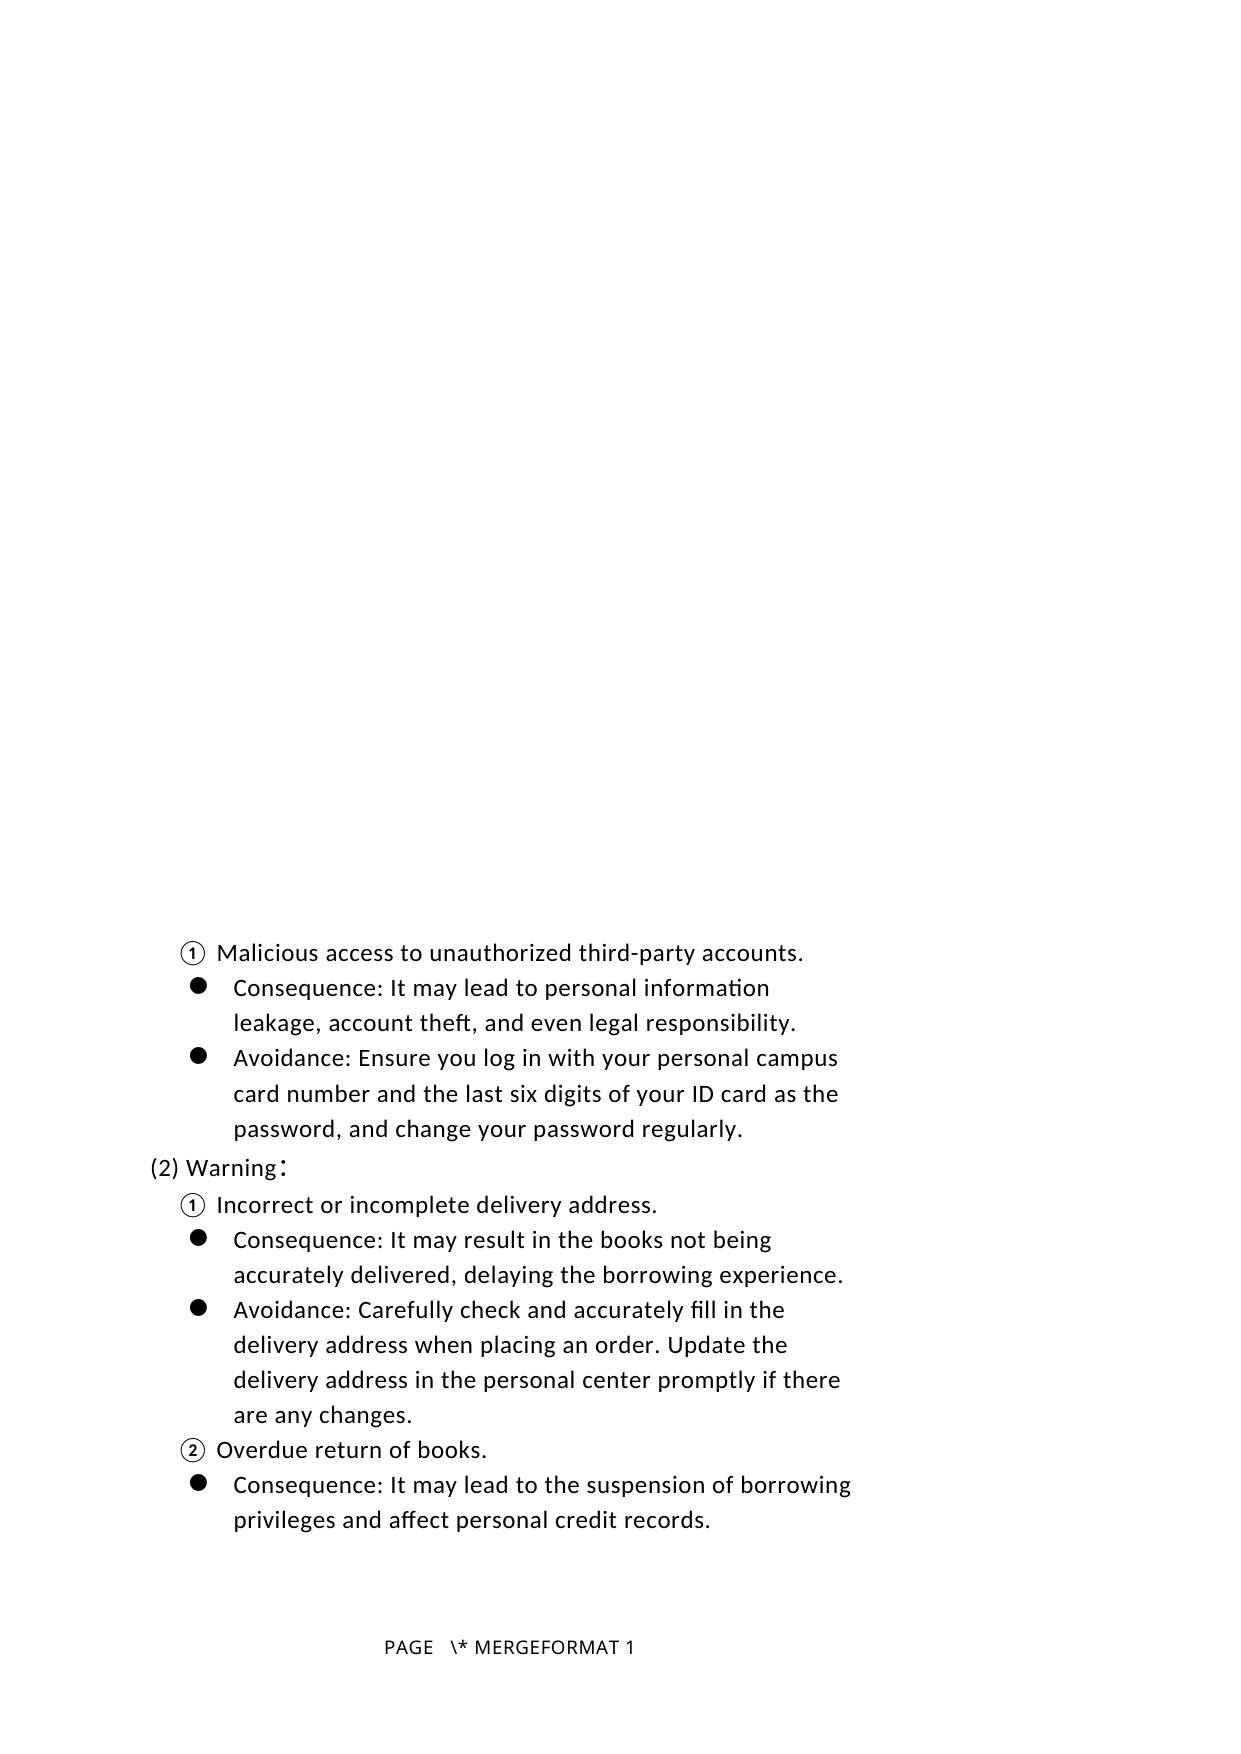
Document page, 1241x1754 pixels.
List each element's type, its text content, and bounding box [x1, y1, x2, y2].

text ① Incorrect or incomplete delivery address. [150, 1189, 865, 1220]
list Avoidance: Carefully check and accurately fill in the delivery address when placing an order. Update the delivery address in the personal center promptly if there are any changes. [187, 1294, 865, 1430]
list Consequence: It may lead to personal information leakage, account theft, and even legal responsibility. [187, 972, 865, 1038]
text ② Overdue return of books. [150, 1434, 865, 1465]
list Avoidance: Ensure you log in with your personal campus card number and the last six digits of your ID card as the password, and change your password regularly. [187, 1043, 865, 1143]
list Consequence: It may result in the books not being accurately delivered, delaying the borrowing experience. [187, 1224, 865, 1290]
list Consequence: It may lead to the suspension of borrowing privileges and affect personal credit records. [187, 1469, 865, 1535]
text ① Malicious access to unauthorized third-party accounts. [150, 937, 865, 968]
text (2) Warning： [150, 1148, 865, 1184]
